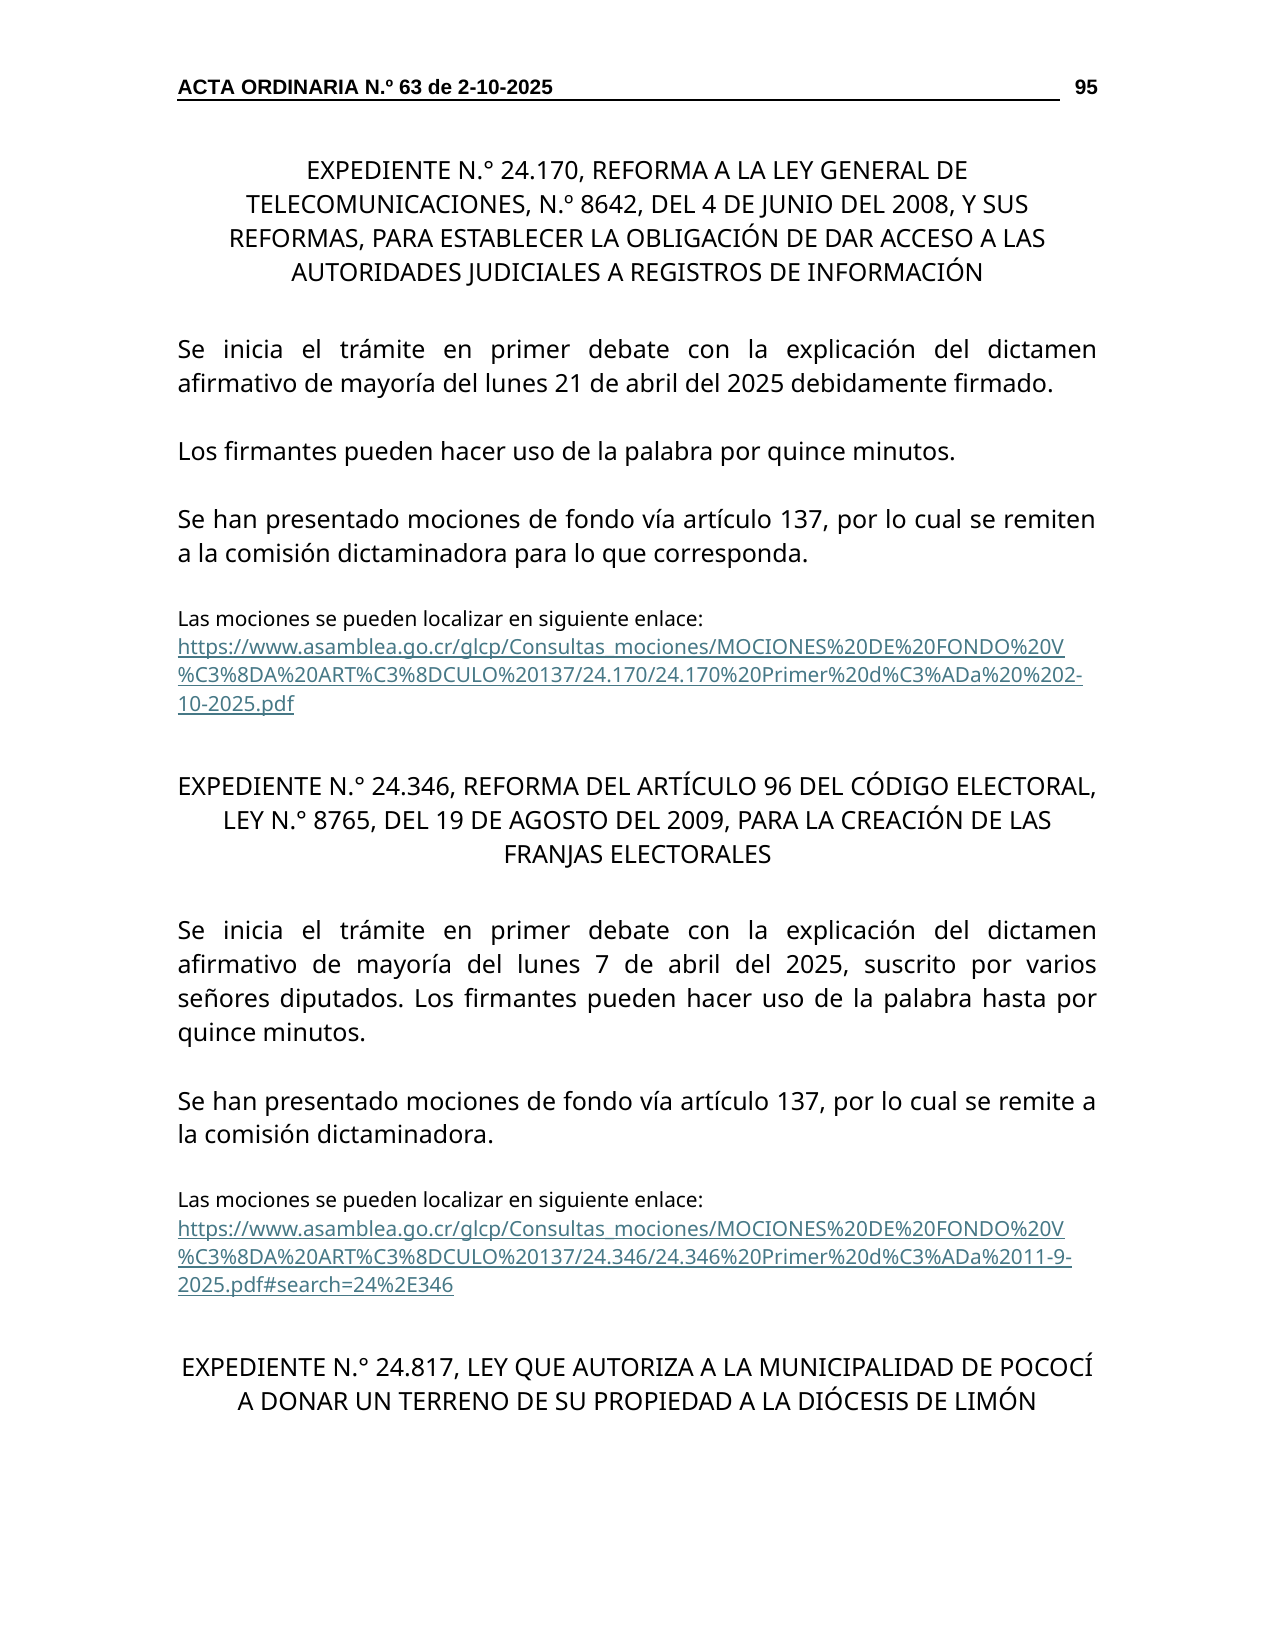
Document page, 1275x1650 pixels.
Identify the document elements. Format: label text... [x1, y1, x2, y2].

text Los firmantes pueden hacer uso de la palabra por quince minutos. [177, 433, 1098, 467]
text EXPEDIENTE N.° 24.817, LEY QUE AUTORIZA A LA MUNICIPALIDAD DE POCOCÍ A DONAR UN TERRENO DE SU PROPIEDAD A LA DIÓCESIS DE LIMÓN [177, 1350, 1098, 1418]
text Las mociones se pueden localizar en siguiente enlace: [177, 604, 1098, 632]
text Se inicia el trámite en primer debate con la explicación del dictamen afirmativo de mayoría del lunes 7 de abril del 2025, suscrito por varios señores diputados. Los firmantes pueden hacer uso de la palabra hasta por quince minutos. [177, 913, 1098, 1049]
text EXPEDIENTE N.° 24.346, REFORMA DEL ARTÍCULO 96 DEL CÓDIGO ELECTORAL, LEY N.° 8765, DEL 19 DE AGOSTO DEL 2009, PARA LA CREACIÓN DE LAS FRANJAS ELECTORALES [177, 768, 1098, 870]
text Se han presentado mociones de fondo vía artículo 137, por lo cual se remiten a la comisión dictaminadora para lo que corresponda. [177, 502, 1098, 570]
text EXPEDIENTE N.° 24.170, REFORMA A LA LEY GENERAL DE TELECOMUNICACIONES, N.º 8642, DEL 4 DE JUNIO DEL 2008, Y SUS REFORMAS, PARA ESTABLECER LA OBLIGACIÓN DE DAR ACCESO A LAS AUTORIDADES JUDICIALES A REGISTROS DE INFORMACIÓN [177, 153, 1098, 289]
text Las mociones se pueden localizar en siguiente enlace: [177, 1185, 1098, 1214]
text Se inicia el trámite en primer debate con la explicación del dictamen afirmativo de mayoría del lunes 21 de abril del 2025 debidamente firmado. [177, 331, 1098, 399]
text https://www.asamblea.go.cr/glcp/Consultas_mociones/MOCIONES%20DE%20FONDO%20V%C3%8DA%20ART%C3%8DCULO%20137/24.170/24.170%20Primer%20d%C3%ADa%20%202-10-2025.pdf [177, 632, 1098, 717]
text https://www.asamblea.go.cr/glcp/Consultas_mociones/MOCIONES%20DE%20FONDO%20V%C3%8DA%20ART%C3%8DCULO%20137/24.346/24.346%20Primer%20d%C3%ADa%2011-9-2025.pdf#search=24%2E346 [177, 1214, 1098, 1299]
text Se han presentado mociones de fondo vía artículo 137, por lo cual se remite a la comisión dictaminadora. [177, 1083, 1098, 1151]
